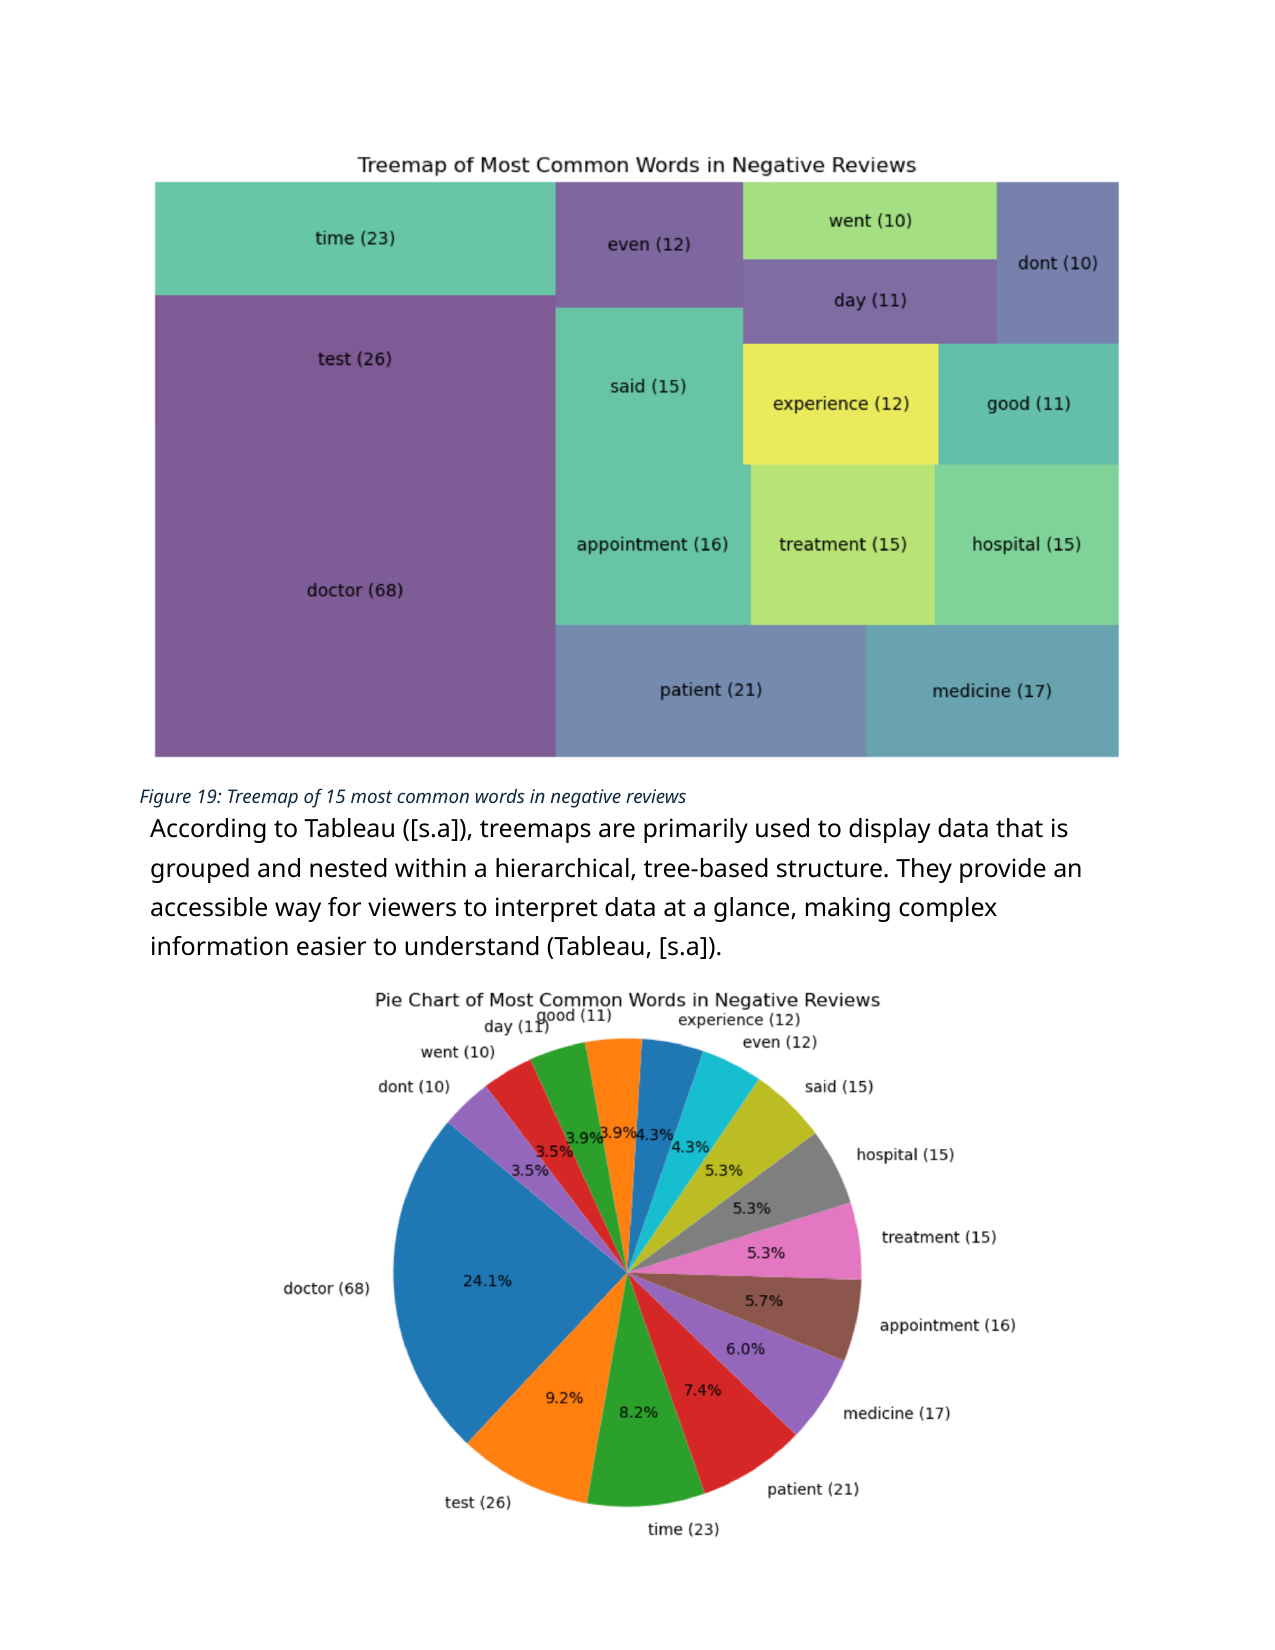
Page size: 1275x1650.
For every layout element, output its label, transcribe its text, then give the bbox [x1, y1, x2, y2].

picture [240, 987, 1037, 1542]
text According to Tableau ([s.a]), treemaps are primarily used to display data that is grouped and nested within a hierarchical, tree-based structure. They provide an accessible way for viewers to interpret data at a glance, making complex information easier to understand (Tableau, [s.a]). [150, 765, 1125, 963]
picture [150, 150, 1125, 765]
